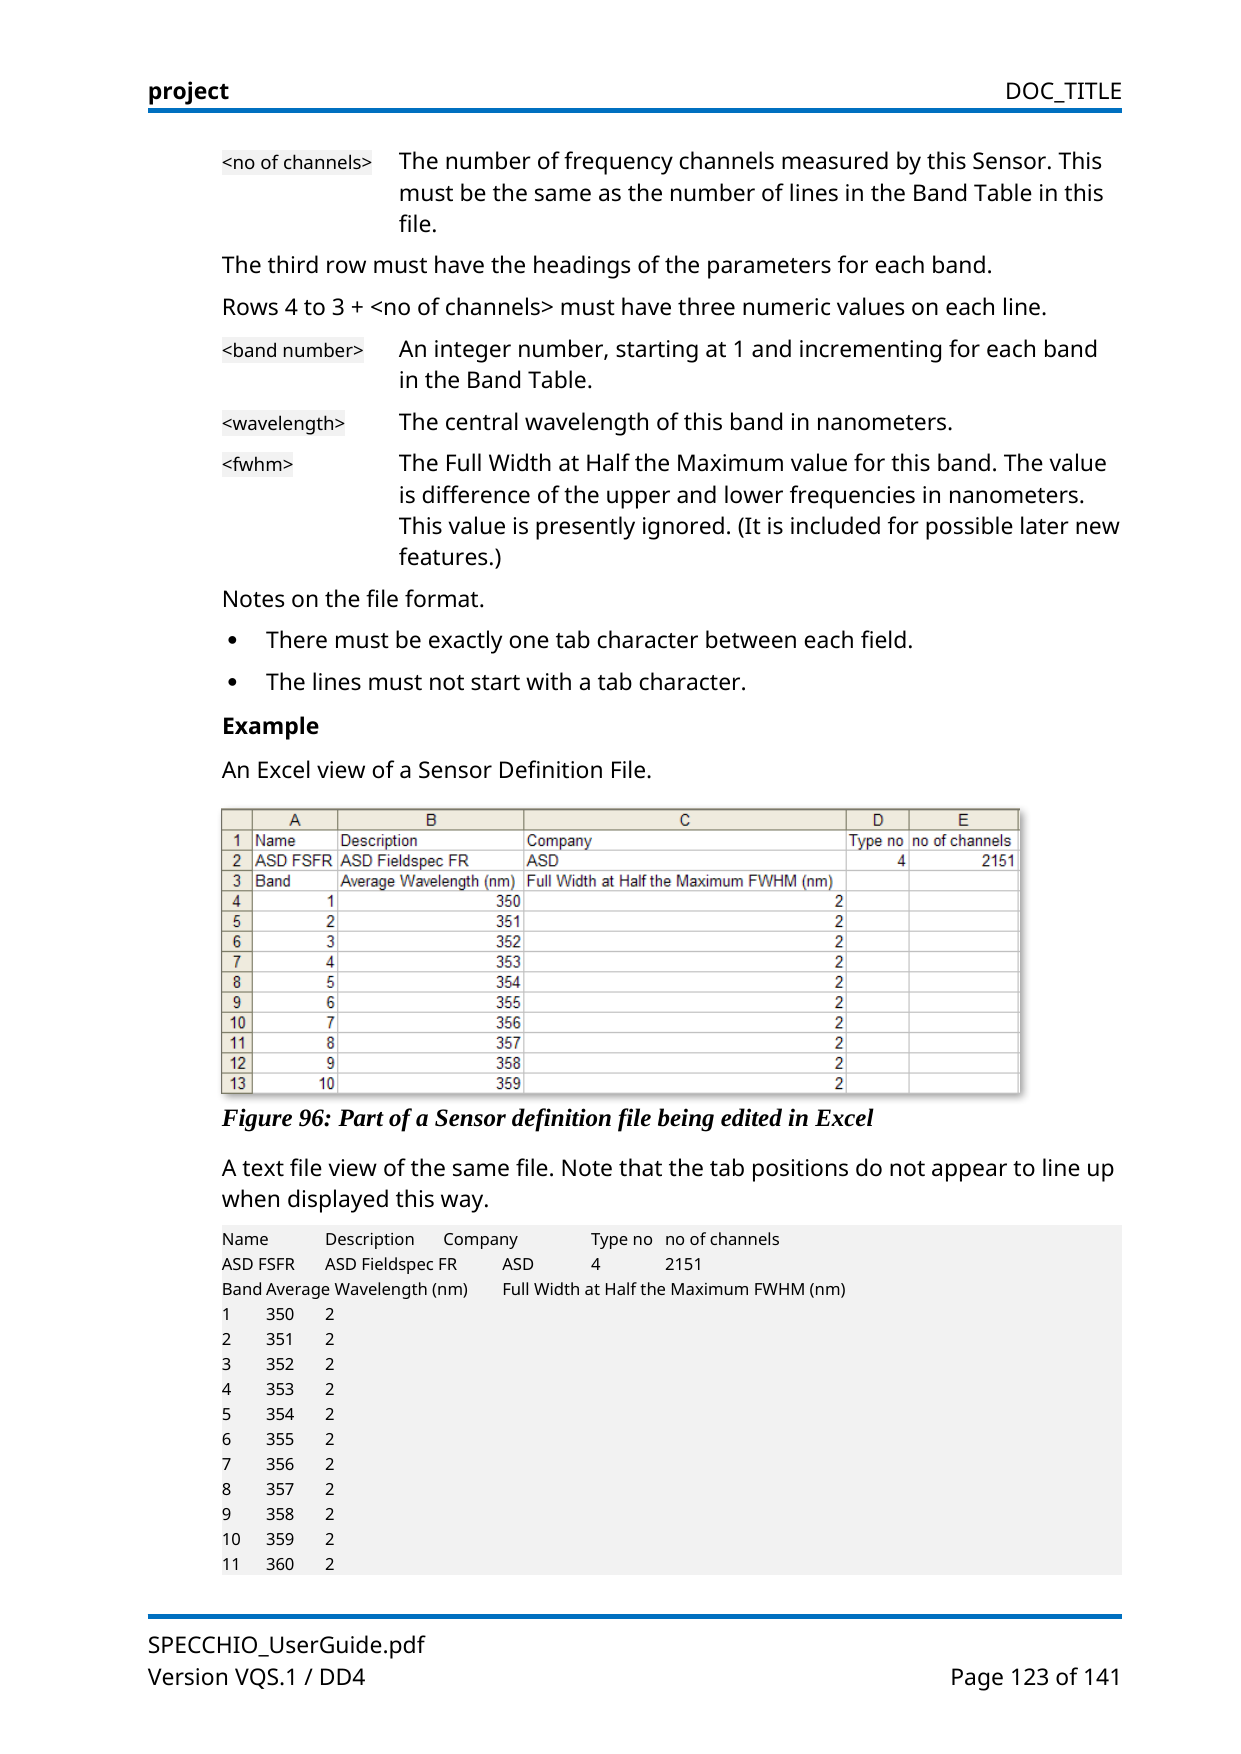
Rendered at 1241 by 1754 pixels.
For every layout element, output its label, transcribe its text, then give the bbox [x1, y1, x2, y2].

text There must be exactly one tab character between each field. [228, 624, 1122, 656]
text 6 355 2 [222, 1425, 1122, 1450]
picture [221, 808, 1020, 1094]
text 3 352 2 [222, 1350, 1122, 1375]
text 5 354 2 [222, 1400, 1122, 1425]
text <no of channels> The number of frequency channels measured by this Sensor. This must be the same as the number of lines in the Band Table in this file. [222, 145, 1122, 239]
text <band number> An integer number, starting at 1 and incrementing for each band in the Band Table. [222, 333, 1122, 395]
text A text file view of the same file. Note that the tab positions do not appear to line up when displayed this way. [222, 1152, 1122, 1215]
text Figure 96: Part of a Sensor definition file being edited in Excel [222, 1103, 1122, 1131]
text 4 353 2 [222, 1375, 1122, 1400]
text The third row must have the headings of the parameters for each band. [222, 249, 1122, 281]
text ASD FSFR ASD Fieldspec FR ASD 4 2151 [222, 1250, 1122, 1275]
text 7 356 2 [222, 1450, 1122, 1475]
text Rows 4 to 3 + <no of channels> must have three numeric values on each line. [222, 291, 1122, 322]
text Notes on the file format. [222, 583, 1122, 614]
text 2 351 2 [222, 1325, 1122, 1350]
subtitle Example [222, 710, 1122, 741]
text <wavelength> The central wavelength of this band in nanometers. [222, 406, 1122, 437]
text 1 350 2 [222, 1300, 1122, 1325]
text 10 359 2 [222, 1525, 1122, 1550]
text 8 357 2 [222, 1475, 1122, 1500]
text 11 360 2 [222, 1550, 1122, 1575]
text Name Description Company Type no no of channels [222, 1225, 1122, 1250]
text 9 358 2 [222, 1500, 1122, 1525]
text An Excel view of a Sensor Definition File. [222, 753, 1122, 785]
text Band Average Wavelength (nm) Full Width at Half the Maximum FWHM (nm) [222, 1275, 1122, 1300]
text <fwhm> The Full Width at Half the Maximum value for this band. The value is difference of the upper and lower frequencies in nanometers. This value is presently ignored. (It is included for possible later new features.) [222, 447, 1122, 572]
text The lines must not start with a tab character. [228, 666, 1122, 697]
